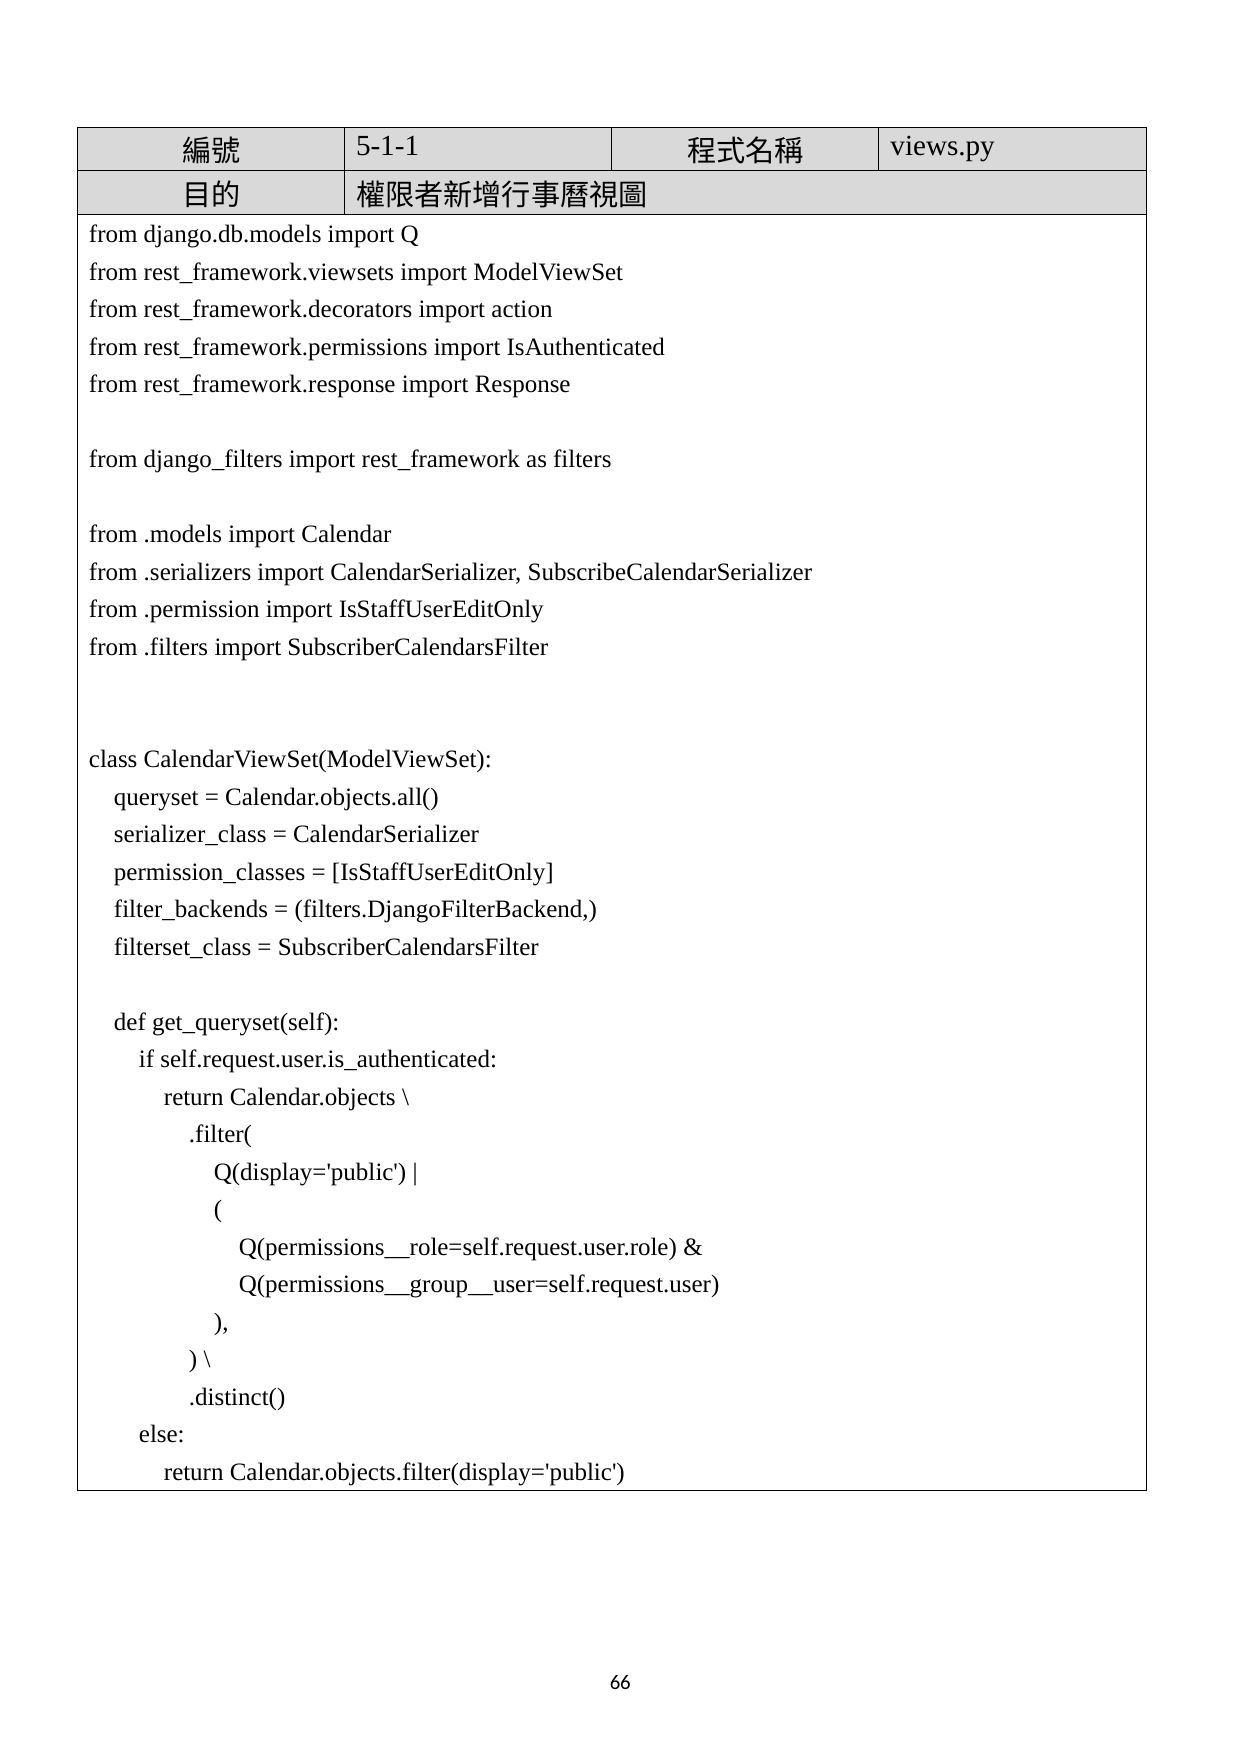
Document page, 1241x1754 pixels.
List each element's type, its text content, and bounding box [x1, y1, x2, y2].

table_header 5-1-1 [345, 128, 611, 170]
table_header 程式名稱 [612, 128, 878, 170]
table_header 編號 [78, 128, 344, 170]
table_cell from django.db.models import Q from rest_framework.viewsets import ModelViewSet from rest_framework.decorators import action from rest_framework.permissions import IsAuthenticated from rest_framework.response import Response from django_filters import rest_framework as filters from .models import Calendar from .serializers import CalendarSerializer, SubscribeCalendarSerializer from .permission import IsStaffUserEditOnly from .filters import SubscriberCalendarsFilter class CalendarViewSet(ModelViewSet): queryset = Calendar.objects.all() serializer_class = CalendarSerializer permission_classes = [IsStaffUserEditOnly] filter_backends = (filters.DjangoFilterBackend,) filterset_class = SubscriberCalendarsFilter def get_queryset(self): if self.request.user.is_authenticated: return Calendar.objects \ .filter( Q(display='public') | ( Q(permissions__role=self.request.user.role) & Q(permissions__group__user=self.request.user) ), ) \ .distinct() else: return Calendar.objects.filter(display='public') [78, 215, 1146, 1490]
table_cell 目的 [78, 171, 344, 214]
table_header views.py [879, 128, 1146, 170]
table_cell 權限者新增行事曆視圖 [345, 171, 1146, 214]
